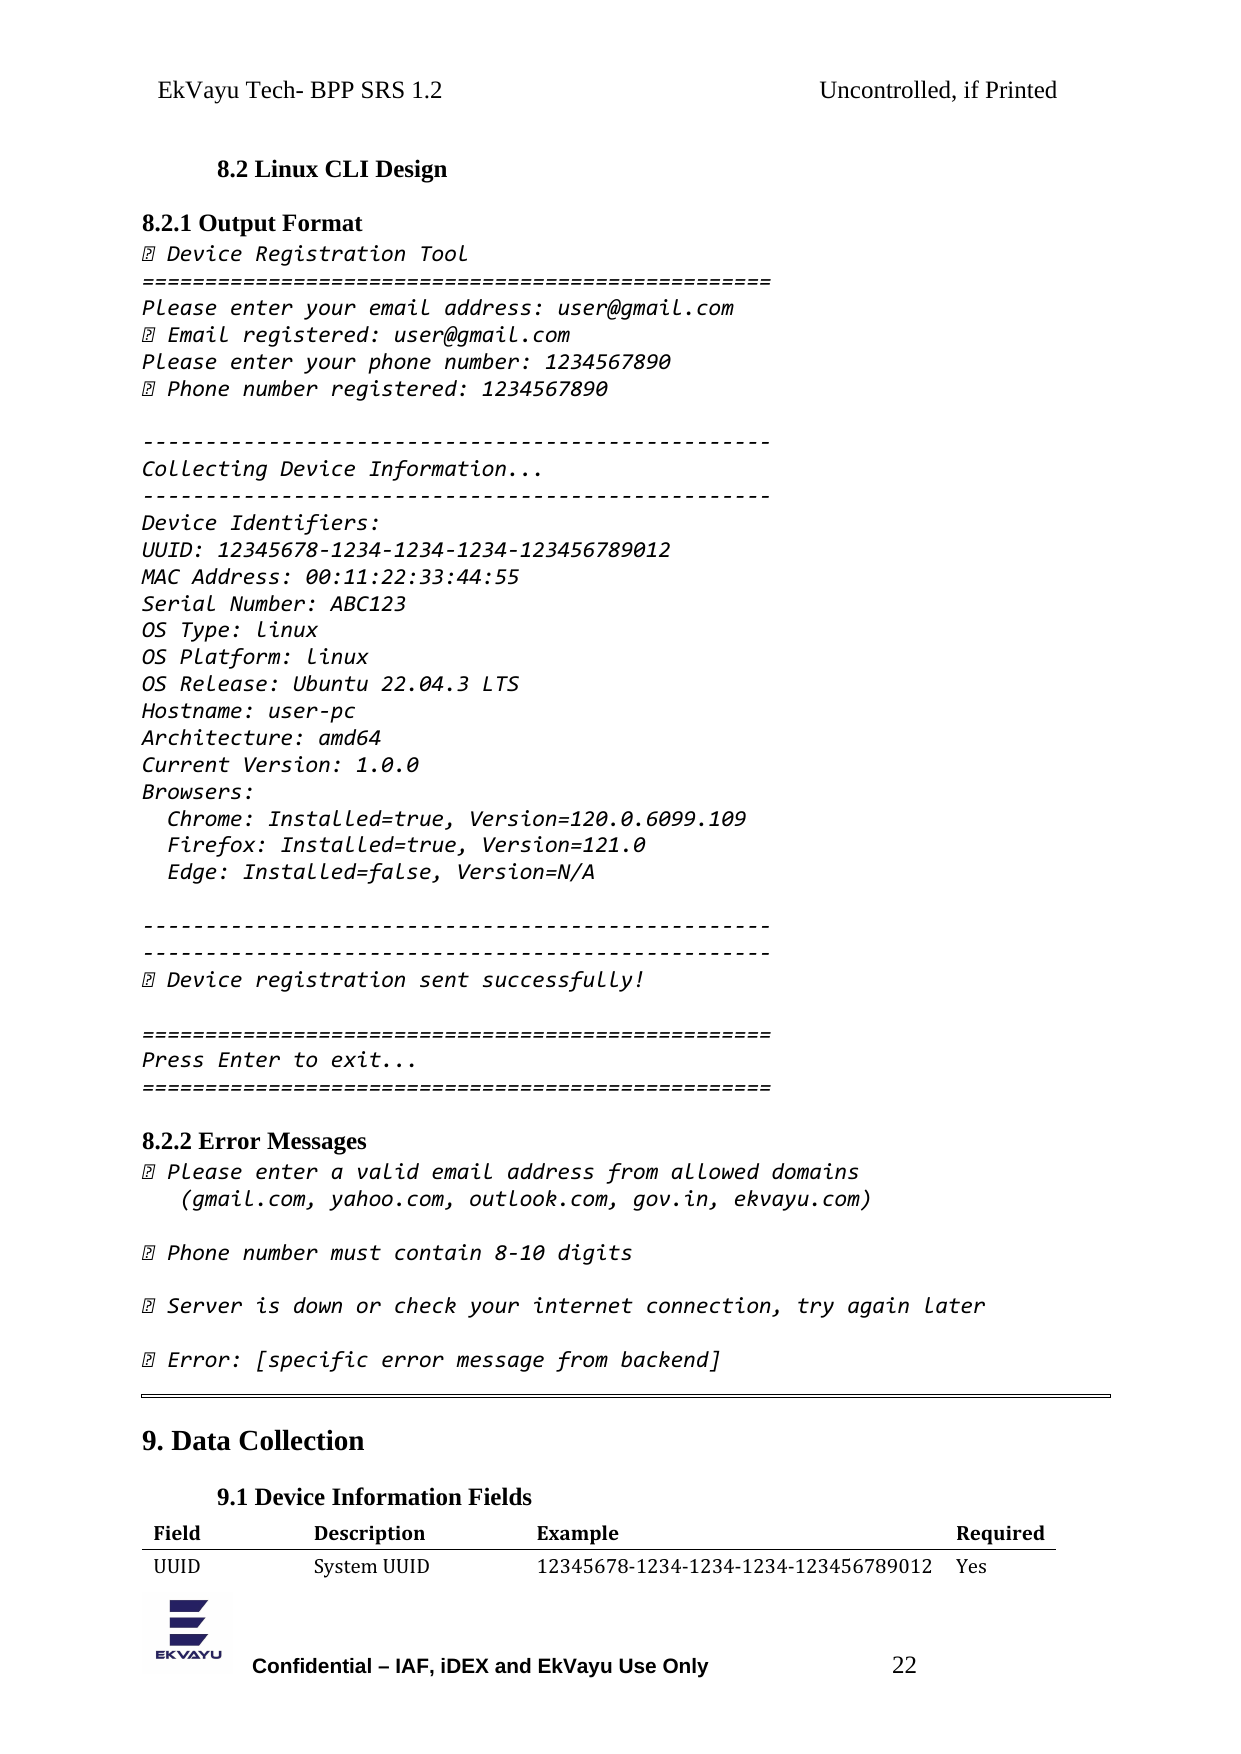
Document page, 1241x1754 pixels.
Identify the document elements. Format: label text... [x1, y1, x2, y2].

subtitle 8.2.2 Error Messages [142, 1126, 1110, 1154]
picture [141, 1592, 233, 1674]
table_cell System UUID [302, 1550, 525, 1582]
text ❌ Please enter a valid email address from allowed domains (gmail.com, yahoo.com, outlook.com, gov.in, ekvayu.com) ❌ Phone number must contain 8-10 digits ❌ Server is down or check your internet connection, try again later ❌ Error: [specific error message from backend] [142, 1159, 1110, 1374]
table_cell Yes [945, 1550, 1056, 1582]
subtitle 9. Data Collection [142, 1423, 1110, 1457]
table_header Description [302, 1517, 525, 1549]
subtitle 9.1 Device Information Fields [217, 1482, 1110, 1511]
table_cell UUID [142, 1550, 302, 1582]
table_header Example [525, 1517, 944, 1549]
table_cell 12345678-1234-1234-1234-123456789012 [525, 1550, 944, 1582]
table_header Required [945, 1517, 1056, 1549]
subtitle 8.2 Linux CLI Design [217, 154, 1110, 183]
table_header Field [142, 1517, 302, 1549]
text 🔧 Device Registration Tool ================================================== Please enter your email address: user@gmail.com ✅ Email registered: user@gmail.com Please enter your phone number: 1234567890 ✅ Phone number registered: 1234567890 -------------------------------------------------- Collecting Device Information... -------------------------------------------------- Device Identifiers: UUID: 12345678-1234-1234-1234-123456789012 MAC Address: 00:11:22:33:44:55 Serial Number: ABC123 OS Type: linux OS Platform: linux OS Release: Ubuntu 22.04.3 LTS Hostname: user-pc Architecture: amd64 Current Version: 1.0.0 Browsers: Chrome: Installed=true, Version=120.0.6099.109 Firefox: Installed=true, Version=121.0 Edge: Installed=false, Version=N/A -------------------------------------------------- -------------------------------------------------- ✅ Device registration sent successfully! ================================================== Press Enter to exit... ================================================== [142, 241, 1110, 1101]
subtitle 8.2.1 Output Format [142, 208, 1110, 237]
